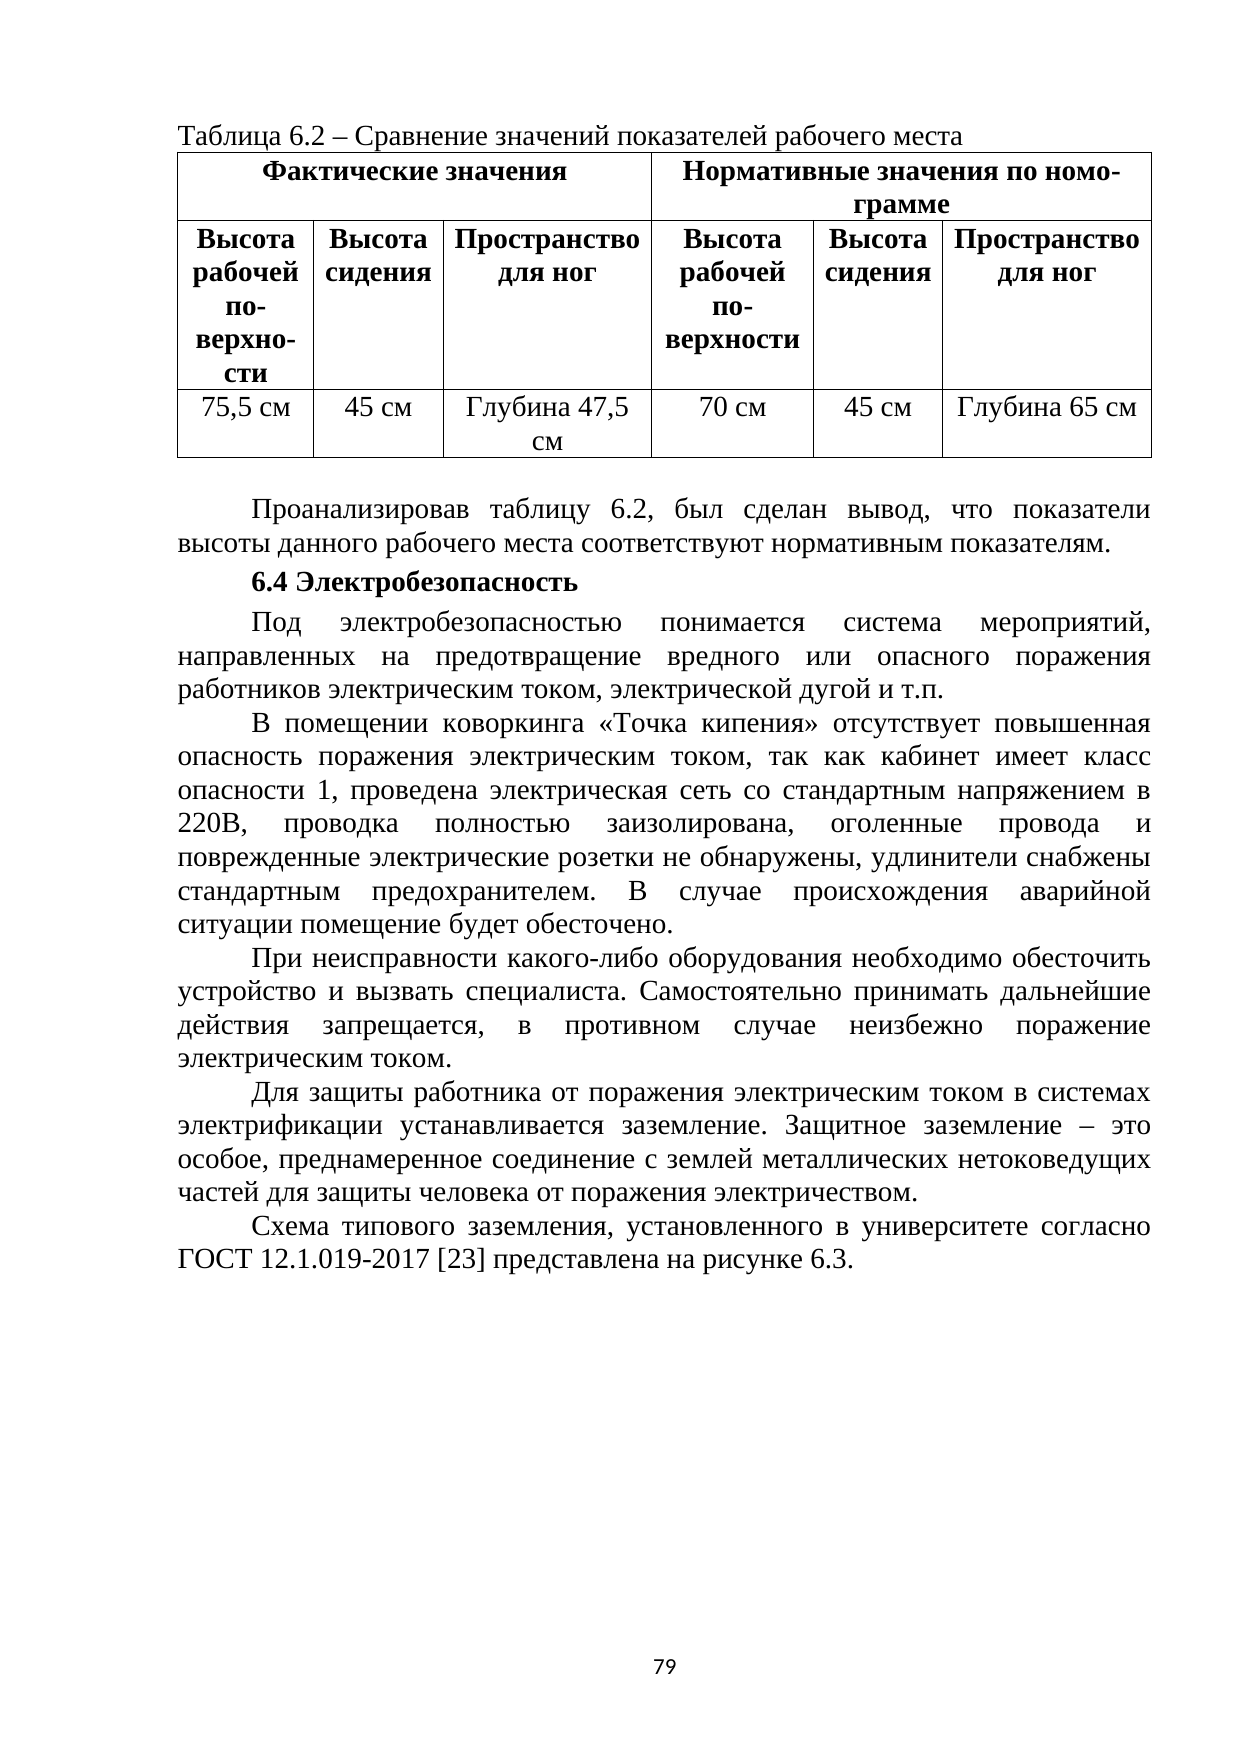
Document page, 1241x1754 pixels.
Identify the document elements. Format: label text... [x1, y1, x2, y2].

table_cell Высота сидения [814, 221, 942, 388]
table_cell 45 см [814, 390, 942, 457]
table_cell Высота сидения [314, 221, 443, 388]
table_cell 75,5 см [178, 390, 313, 457]
text При неисправности какого-либо оборудования необходимо обесточить устройство и вызвать специалиста. Самостоятельно принимать дальнейшие действия запрещается, в противном случае неизбежно поражение электрическим током. [177, 940, 1152, 1074]
text Таблица 6.2 – Сравнение значений показателей рабочего места [177, 118, 1152, 152]
table_cell Глубина 65 см [943, 390, 1151, 457]
table_cell 70 см [652, 390, 813, 457]
table_cell Пространство для ног [943, 221, 1151, 388]
table_header Нормативные значения по номограмме [652, 153, 1151, 220]
text Под электробезопасностью понимается система мероприятий, направленных на предотвращение вредного или опасного поражения работников электрическим током, электрической дугой и т.п. [177, 604, 1152, 705]
table_cell Высота рабочей поверхности [178, 221, 313, 388]
text Схема типового заземления, установленного в университете согласно ГОСТ 12.1.019-2017 [23] представлена на рисунке 6.3. [177, 1208, 1152, 1275]
table_cell 45 см [314, 390, 443, 457]
text Проанализировав таблицу 6.2, был сделан вывод, что показатели высоты данного рабочего места соответствуют нормативным показателям. [177, 491, 1152, 558]
table_cell Высота рабочей поверхности [652, 221, 813, 388]
table_cell Глубина 47,5 см [444, 390, 651, 457]
text 6.4 Электробезопасность [177, 564, 1152, 598]
table_cell Пространство для ног [444, 221, 651, 388]
text В помещении коворкинга «Точка кипения» отсутствует повышенная опасность поражения электрическим током, так как кабинет имеет класс опасности 1, проведена электрическая сеть со стандартным напряжением в 220В, проводка полностью заизолирована, оголенные провода и поврежденные электрические розетки не обнаружены, удлинители снабжены стандартным предохранителем. В случае происхождения аварийной ситуации помещение будет обесточено. [177, 705, 1152, 940]
text Для защиты работника от поражения электрическим током в системах электрификации устанавливается заземление. Защитное заземление – это особое, преднамеренное соединение с землей металлических нетоковедущих частей для защиты человека от поражения электричеством. [177, 1074, 1152, 1208]
table_header Фактические значения [178, 153, 651, 220]
